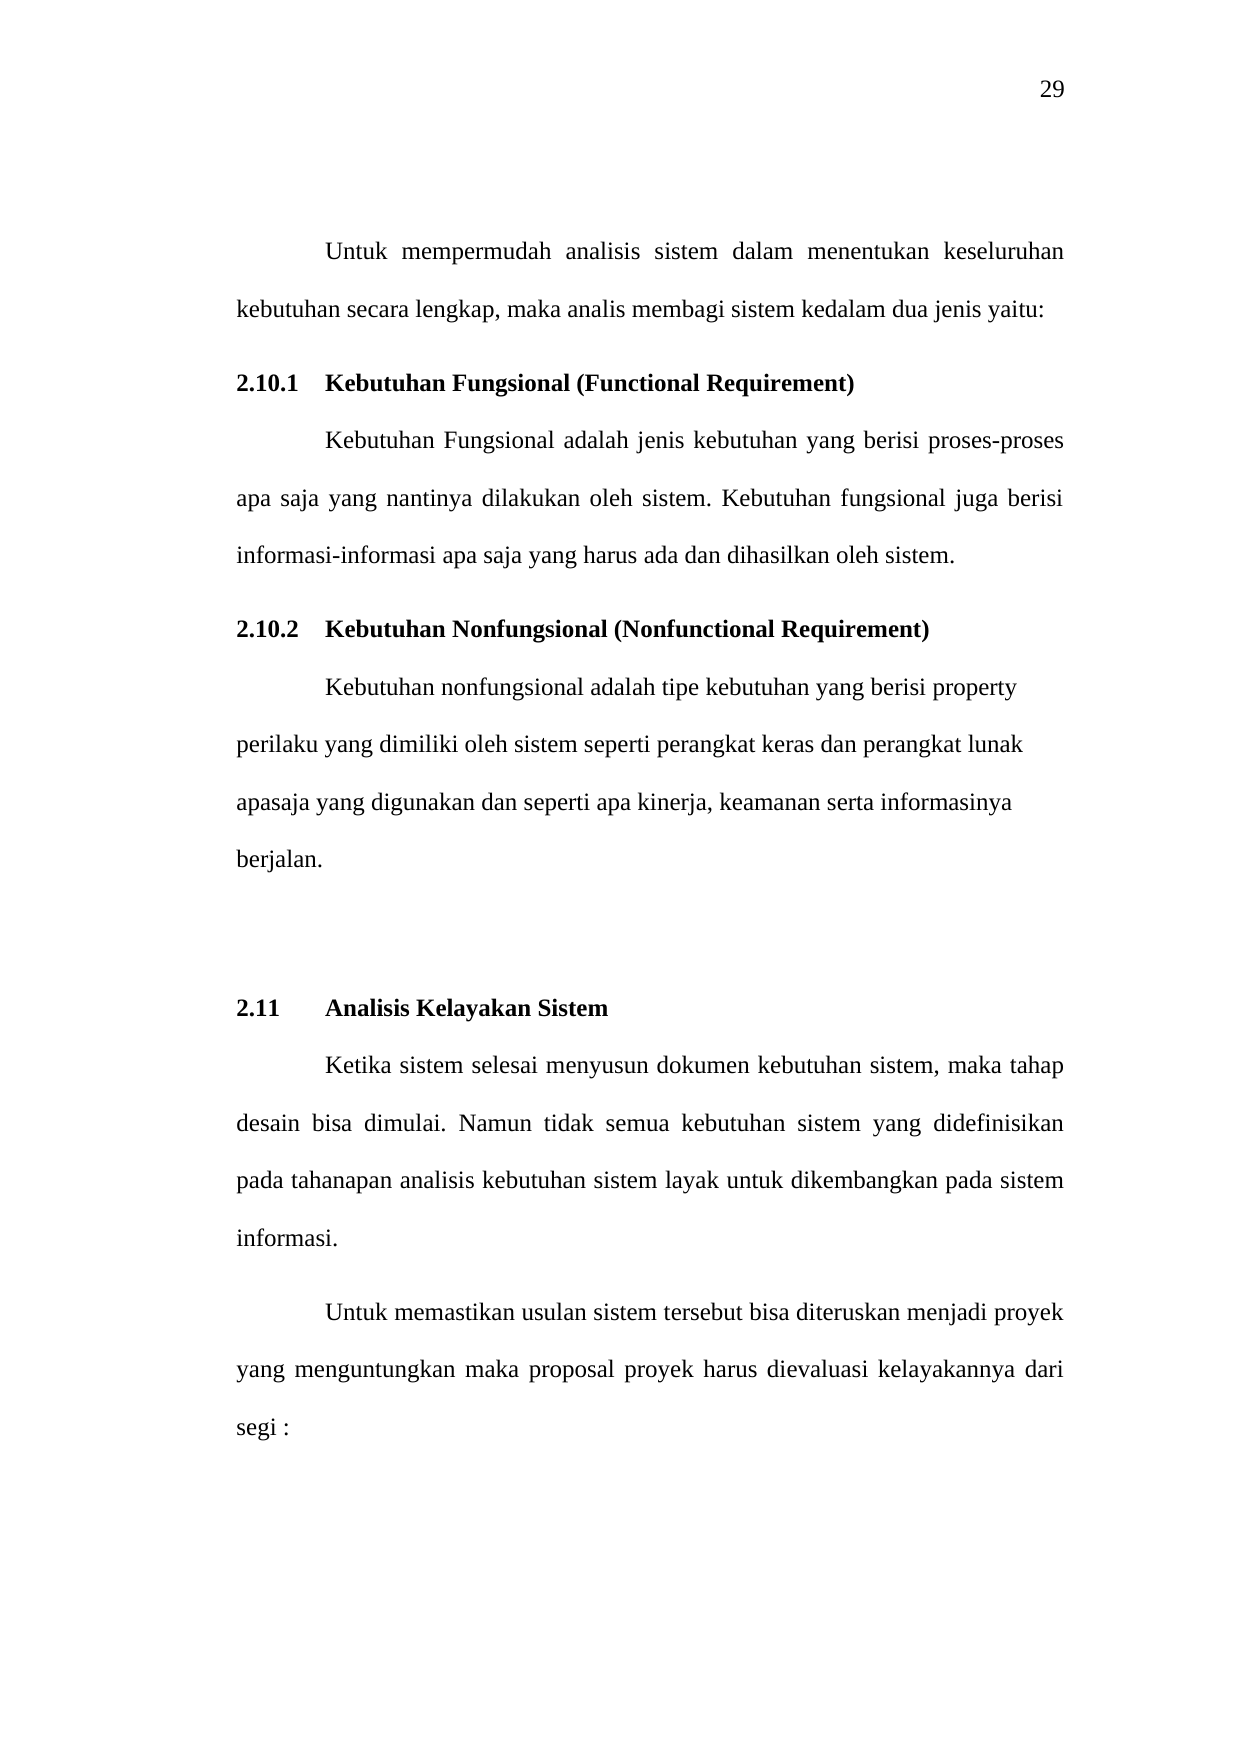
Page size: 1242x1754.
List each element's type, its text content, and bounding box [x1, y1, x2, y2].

subtitle Kebutuhan Fungsional (Functional Requirement) [236, 368, 1064, 397]
subtitle Analisis Kelayakan Sistem [236, 993, 1064, 1022]
text Untuk mempermudah analisis sistem dalam menentukan keseluruhan kebutuhan secara lengkap, maka analis membagi sistem kedalam dua jenis yaitu: [236, 236, 1064, 322]
text Untuk memastikan usulan sistem tersebut bisa diteruskan menjadi proyek yang menguntungkan maka proposal proyek harus dievaluasi kelayakannya dari segi : [236, 1297, 1064, 1441]
text Kebutuhan Fungsional adalah jenis kebutuhan yang berisi proses-proses apa saja yang nantinya dilakukan oleh sistem. Kebutuhan fungsional juga berisi informasi-informasi apa saja yang harus ada dan dihasilkan oleh sistem. [236, 425, 1064, 569]
text Kebutuhan nonfungsional adalah tipe kebutuhan yang berisi property perilaku yang dimiliki oleh sistem seperti perangkat keras dan perangkat lunak apasaja yang digunakan dan seperti apa kinerja, keamanan serta informasinya berjalan. [236, 672, 1064, 873]
text Ketika sistem selesai menyusun dokumen kebutuhan sistem, maka tahap desain bisa dimulai. Namun tidak semua kebutuhan sistem yang didefinisikan pada tahanapan analisis kebutuhan sistem layak untuk dikembangkan pada sistem informasi. [236, 1050, 1064, 1252]
subtitle Kebutuhan Nonfungsional (Nonfunctional Requirement) [236, 614, 1064, 643]
